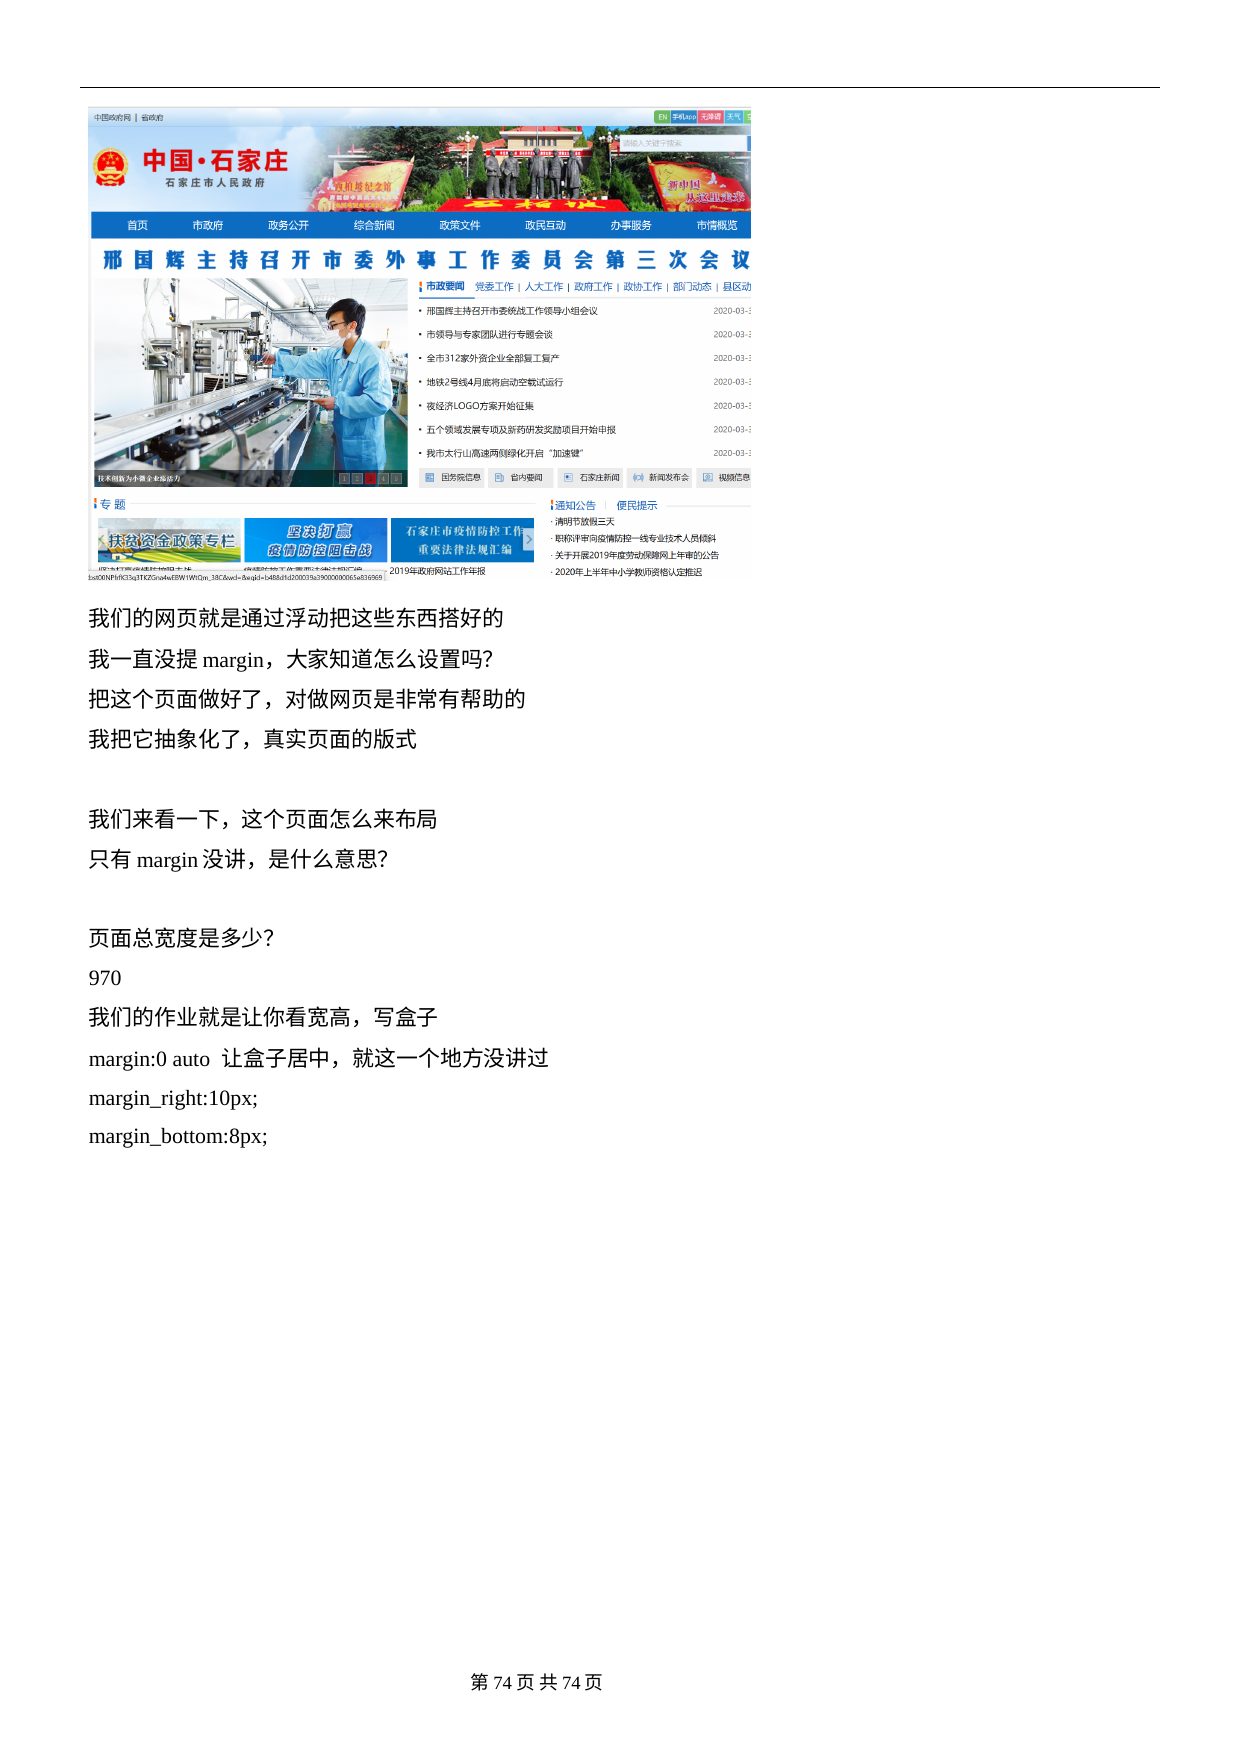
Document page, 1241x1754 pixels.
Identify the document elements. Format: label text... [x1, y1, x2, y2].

text 只有margin没讲，是什么意思？ [88, 842, 1152, 874]
text 页面总宽度是多少？ [88, 921, 1152, 953]
text 970 [88, 961, 1152, 994]
text 我一直没提margin，大家知道怎么设置吗？ [88, 641, 1152, 674]
text margin_right:10px; [88, 1081, 1152, 1113]
picture [88, 106, 751, 581]
text 我们的网页就是通过浮动把这些东西搭好的 [88, 601, 1152, 633]
text 我们来看一下，这个页面怎么来布局 [88, 801, 1152, 834]
text 我们的作业就是让你看宽高，写盒子 [88, 1000, 1152, 1032]
text margin_bottom:8px; [88, 1119, 1152, 1152]
text 把这个页面做好了，对做网页是非常有帮助的 [88, 682, 1152, 714]
text 我把它抽象化了，真实页面的版式 [88, 722, 1152, 754]
text margin:0 auto 让盒子居中，就这一个地方没讲过 [88, 1040, 1152, 1073]
